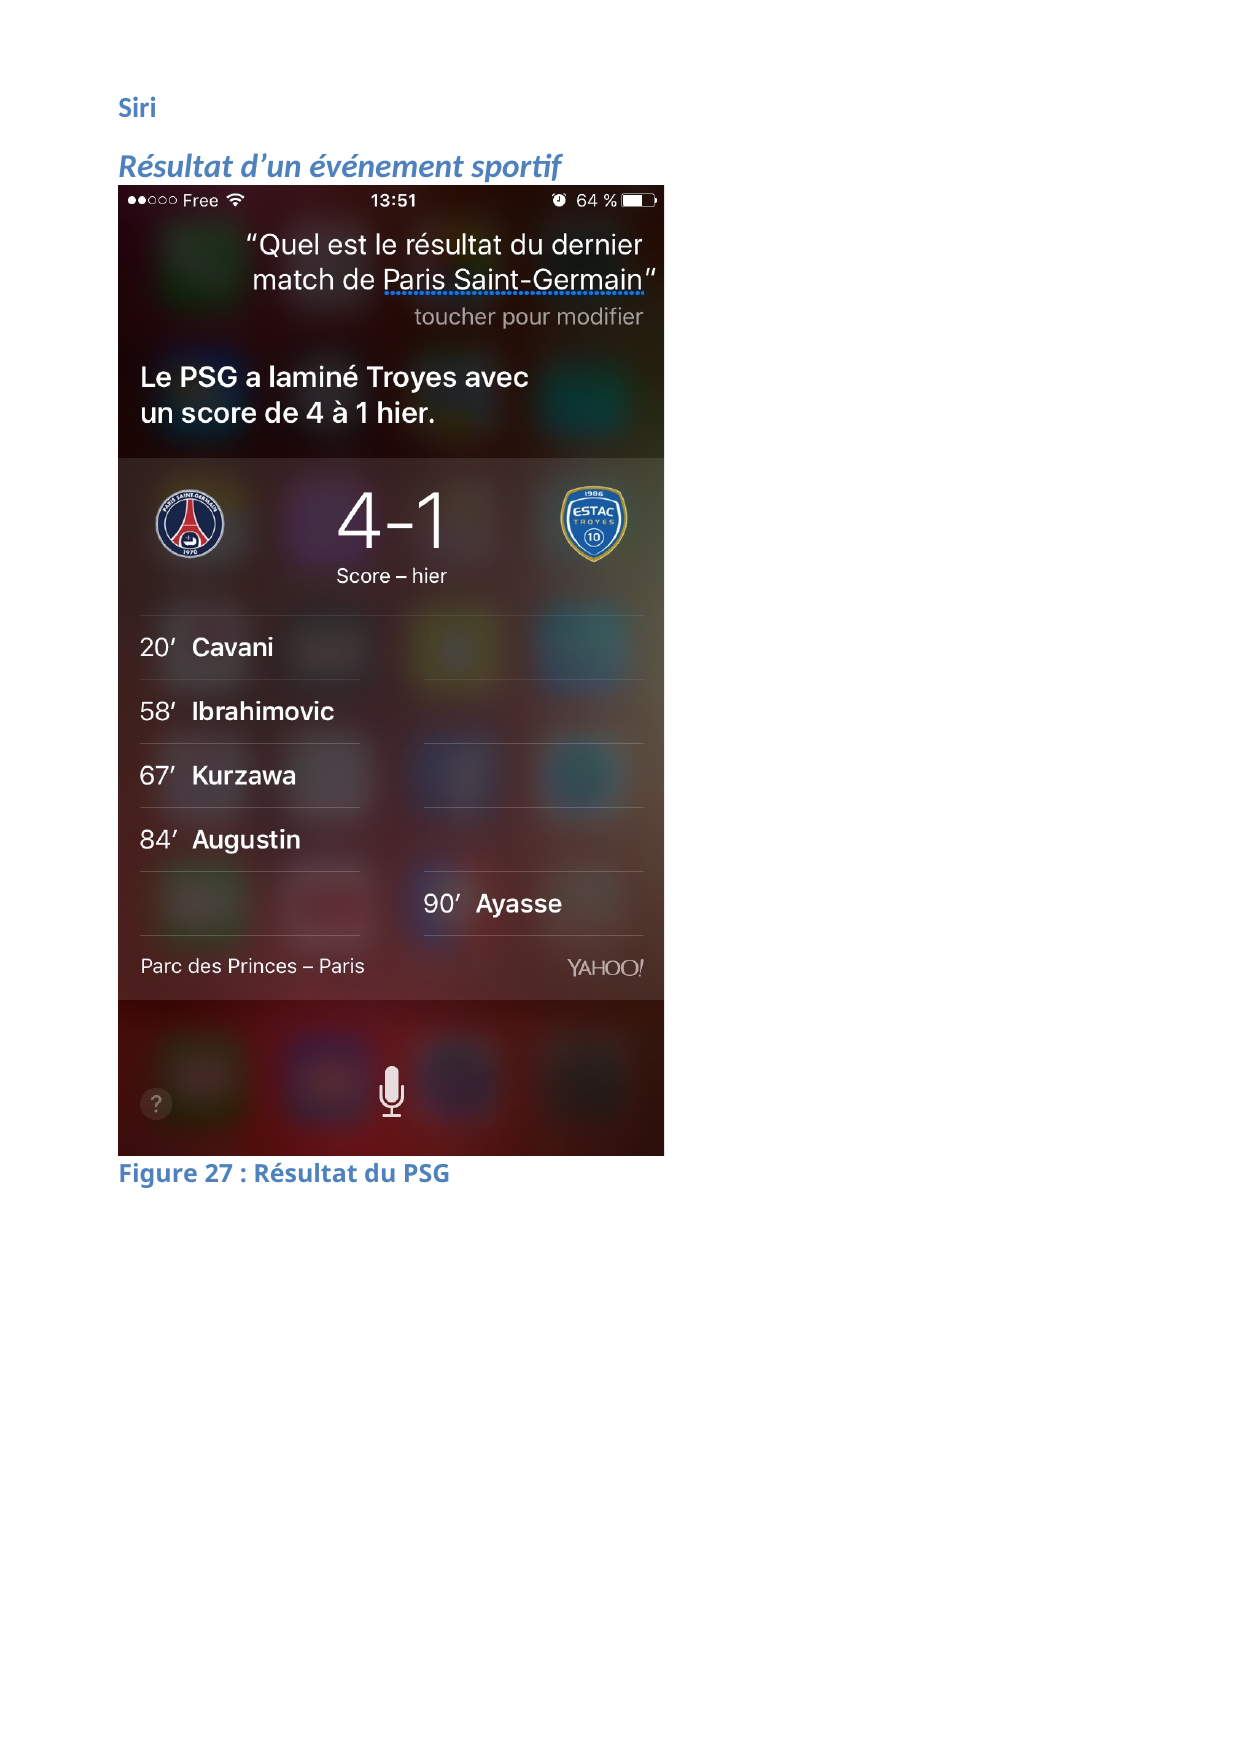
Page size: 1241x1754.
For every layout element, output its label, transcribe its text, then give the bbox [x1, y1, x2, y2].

subtitle Résultat d’un événement sportif [118, 145, 1123, 186]
picture [118, 185, 665, 1156]
subtitle Siri [118, 89, 1123, 124]
text Figure 27 : Résultat du PSG [118, 1156, 1123, 1190]
